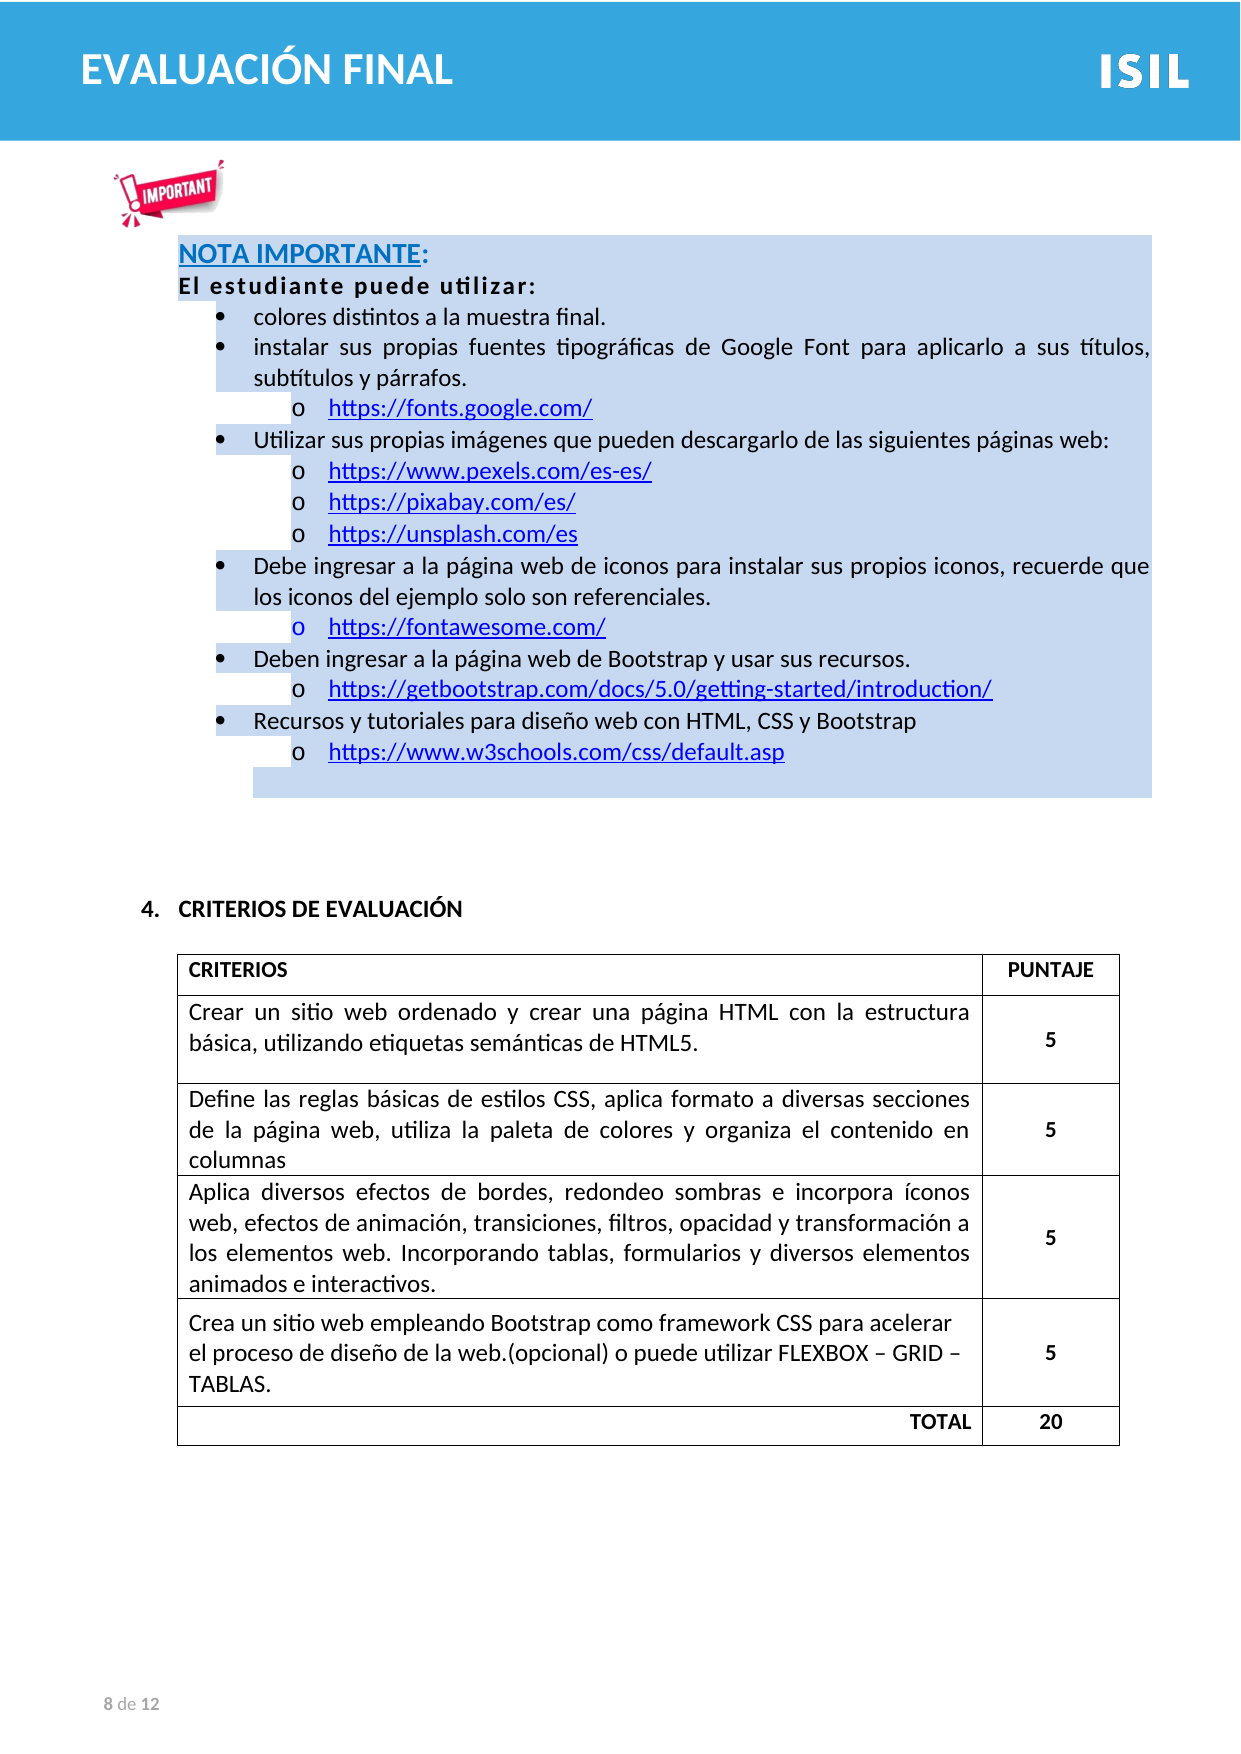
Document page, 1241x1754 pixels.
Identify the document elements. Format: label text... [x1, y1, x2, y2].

table_cell 5 [983, 996, 1119, 1082]
table_cell 20 [983, 1407, 1119, 1445]
list Debe ingresar a la página web de iconos para instalar sus propios iconos, recuerde que los iconos del ejemplo solo son referenciales. [216, 550, 1152, 611]
list https://www.w3schools.com/css/default.asp [291, 736, 1152, 767]
picture [107, 158, 235, 231]
list https://getbootstrap.com/docs/5.0/getting-started/introduction/ [291, 673, 1152, 705]
table_header CRITERIOS [178, 955, 982, 995]
list https://fonts.google.com/ [291, 392, 1152, 424]
table_cell 5 [983, 1176, 1119, 1298]
text El estudiante puede utilizar: [178, 270, 1152, 301]
table_cell TOTAL [178, 1407, 982, 1445]
table_cell Crear un sitio web ordenado y crear una página HTML con la estructura básica, utilizando etiquetas semánticas de HTML5. [178, 996, 982, 1082]
list Utilizar sus propias imágenes que pueden descargarlo de las siguientes páginas web: [216, 424, 1152, 455]
table_header PUNTAJE [983, 955, 1119, 995]
list instalar sus propias fuentes tipográficas de Google Font para aplicarlo a sus títulos, subtítulos y párrafos. [216, 331, 1152, 392]
picture [1081, 21, 1209, 121]
table_cell Crea un sitio web empleando Bootstrap como framework CSS para acelerar el proceso de diseño de la web.(opcional) o puede utilizar FLEXBOX – GRID – TABLAS. [178, 1299, 982, 1406]
list https://pixabay.com/es/ [291, 487, 1152, 518]
list https://unsplash.com/es [291, 518, 1152, 550]
list https://www.pexels.com/es-es/ [291, 455, 1152, 487]
list colores distintos a la muestra final. [216, 301, 1152, 331]
table_cell Aplica diversos efectos de bordes, redondeo sombras e incorpora íconos web, efectos de animación, transiciones, filtros, opacidad y transformación a los elementos web. Incorporando tablas, formularios y diversos elementos animados e interactivos. [178, 1176, 982, 1298]
table_cell Define las reglas básicas de estilos CSS, aplica formato a diversas secciones de la página web, utiliza la paleta de colores y organiza el contenido en columnas [178, 1084, 982, 1175]
list CRITERIOS DE EVALUACIÓN [141, 893, 1152, 924]
list https://fontawesome.com/ [291, 611, 1152, 643]
table_cell 5 [983, 1299, 1119, 1406]
list Deben ingresar a la página web de Bootstrap y usar sus recursos. [216, 643, 1152, 673]
table_cell 5 [983, 1084, 1119, 1175]
list Recursos y tutoriales para diseño web con HTML, CSS y Bootstrap [216, 705, 1152, 736]
text NOTA IMPORTANTE: [178, 235, 1152, 270]
